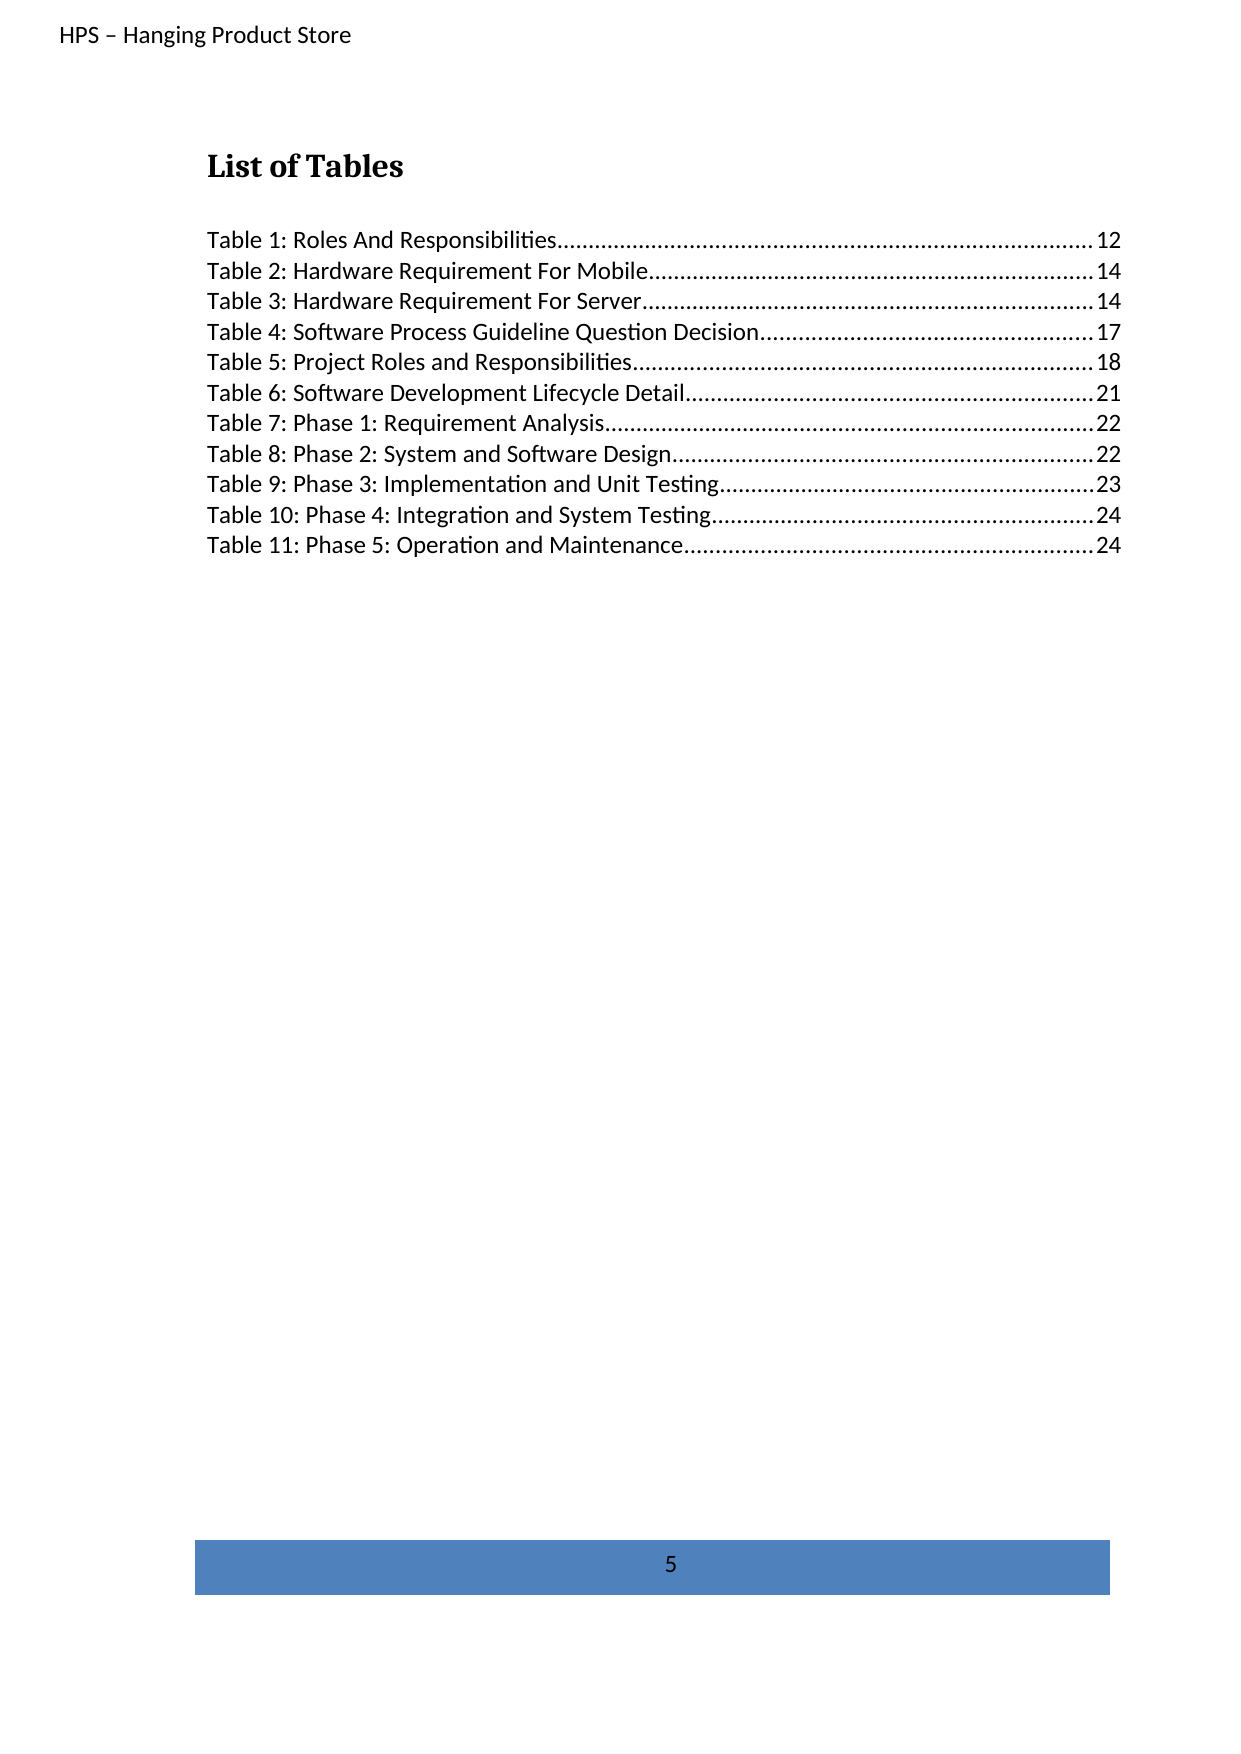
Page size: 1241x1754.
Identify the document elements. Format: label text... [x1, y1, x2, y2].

text Table 9: Phase 3: Implementation and Unit Testing 23 [207, 468, 1122, 499]
text Table 5: Project Roles and Responsibilities 18 [207, 346, 1122, 377]
text List of Tables [207, 148, 1122, 186]
text Table 10: Phase 4: Integration and System Testing 24 [207, 499, 1122, 529]
text Table 11: Phase 5: Operation and Maintenance 24 [207, 529, 1122, 560]
text Table 4: Software Process Guideline Question Decision 17 [207, 316, 1122, 346]
text Table 3: Hardware Requirement For Server 14 [207, 285, 1122, 316]
text Table 8: Phase 2: System and Software Design 22 [207, 438, 1122, 468]
text Table 6: Software Development Lifecycle Detail 21 [207, 377, 1122, 407]
text Table 7: Phase 1: Requirement Analysis 22 [207, 407, 1122, 438]
text Table 2: Hardware Requirement For Mobile 14 [207, 255, 1122, 285]
text Table 1: Roles And Responsibilities 12 [207, 224, 1122, 255]
